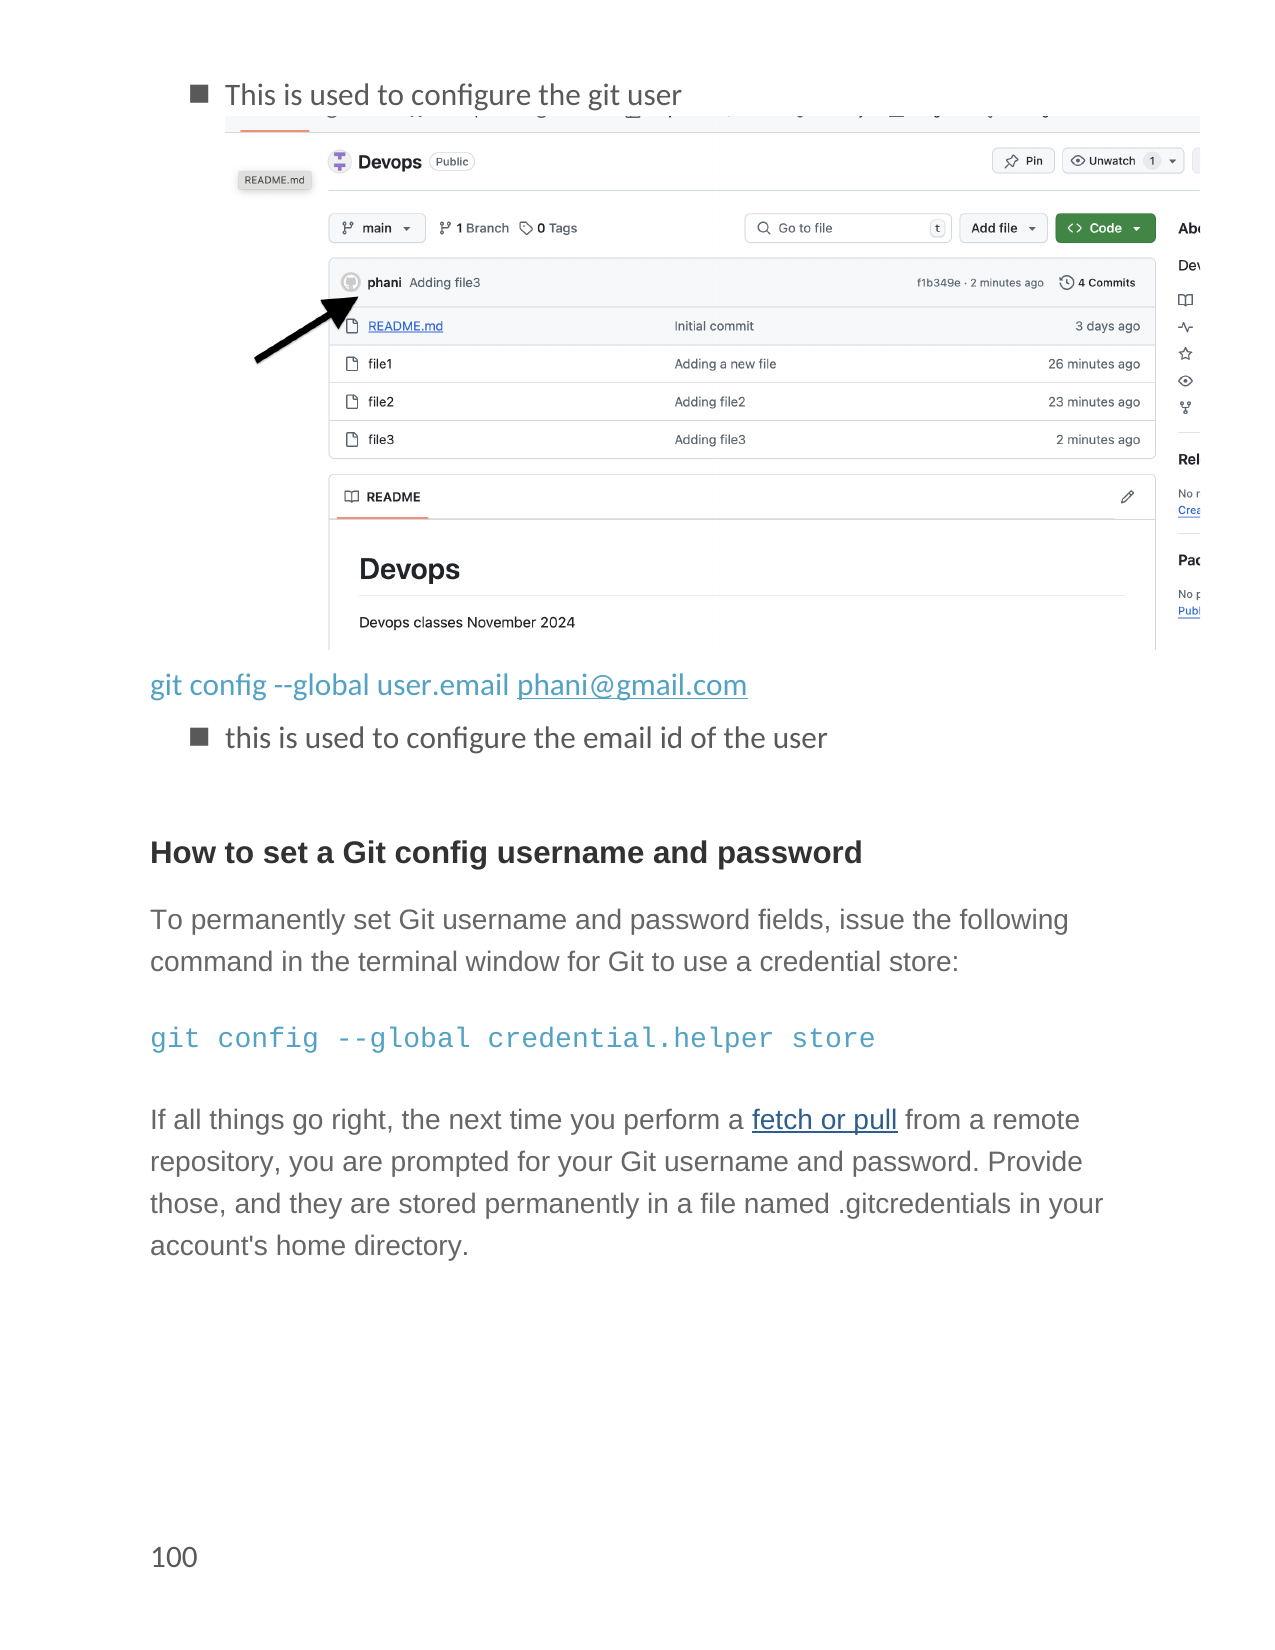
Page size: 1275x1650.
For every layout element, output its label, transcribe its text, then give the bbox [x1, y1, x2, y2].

text git config --global credential.helper store [150, 1014, 1125, 1056]
text If all things go right, the next time you perform a fetch or pull from a remote repository, you are prompted for your Git username and password. Provide those, and they are stored permanently in a file named .gitcredentials in your account's home directory. [150, 1094, 1125, 1261]
text To permanently set Git username and password fields, issue the following command in the terminal window for Git to use a credential store: [150, 893, 1125, 977]
subtitle How to set a Git config username and password [150, 834, 1125, 870]
list git config --global user.email phani@gmail.com [150, 665, 1125, 703]
picture [225, 116, 1200, 650]
list this is used to configure the email id of the user [187, 718, 1125, 757]
